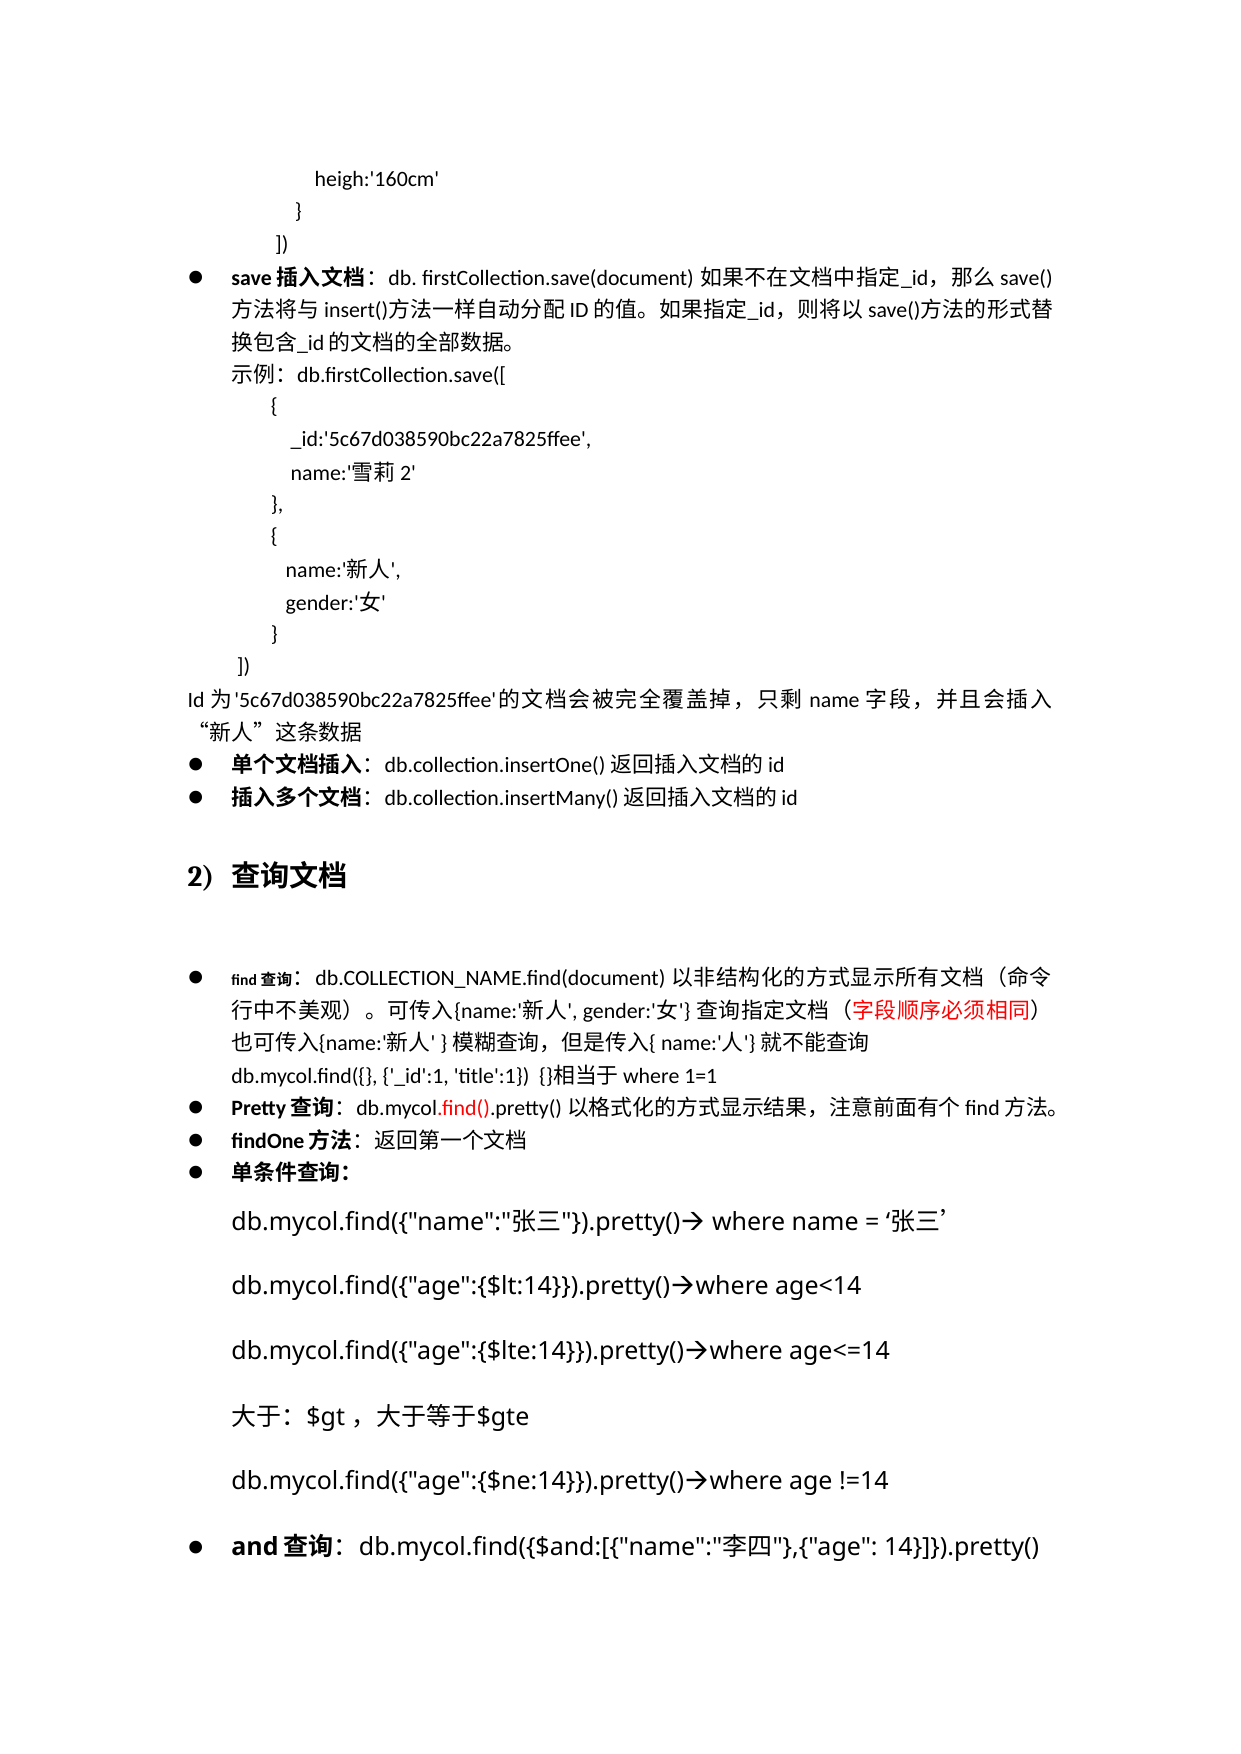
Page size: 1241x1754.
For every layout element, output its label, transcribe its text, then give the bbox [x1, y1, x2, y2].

list gender:'女' [187, 584, 1053, 617]
subtitle 查询文档 [187, 841, 1053, 906]
list findOne方法：返回第一个文档 [187, 1122, 1053, 1155]
list Pretty查询：db.mycol.find().pretty() 以格式化的方式显示结果，注意前面有个find方法。 [187, 1090, 1053, 1122]
list { [187, 519, 1053, 552]
list db.mycol.find({}, {'_id':1, 'title':1}) {}相当于where 1=1 [231, 1057, 1053, 1090]
list 示例：db.firstCollection.save([ [187, 357, 1053, 389]
text 大于：$gt ，大于等于$gte [187, 1382, 1053, 1447]
list Id为'5c67d038590bc22a7825ffee'的文档会被完全覆盖掉，只剩name字段，并且会插入“新人”这条数据 [187, 682, 1053, 747]
list heigh:'160cm' [231, 162, 1053, 194]
text db.mycol.find({"age":{$lt:14}}).pretty()where age<14 [187, 1252, 1053, 1317]
list find查询：db.COLLECTION_NAME.find(document) 以非结构化的方式显示所有文档（命令行中不美观）。可传入{name:'新人', gender:'女'} 查询指定文档（字段顺序必须相同），也可传入{name:'新人' } 模糊查询，但是传入{ name:'人'} 就不能查询 [187, 960, 1053, 1057]
list 插入多个文档：db.collection.insertMany() 返回插入文档的id [187, 779, 1053, 812]
list }, [187, 487, 1053, 519]
list _id:'5c67d038590bc22a7825ffee', [187, 422, 1053, 454]
list name:'新人', [187, 552, 1053, 584]
list ]) [187, 649, 1053, 682]
list db.mycol.find({"name":"张三"}).pretty() where name = ‘张三’ [231, 1187, 1053, 1252]
list and查询：db.mycol.find({$and:[{"name":"李四"},{"age": 14}]}).pretty() [187, 1512, 1053, 1577]
list } [187, 617, 1053, 649]
list 单条件查询： [187, 1155, 1053, 1187]
list name:'雪莉2' [187, 454, 1053, 487]
list ]) [231, 227, 1053, 259]
list save插入文档：db. firstCollection.save(document) 如果不在文档中指定_id，那么save()方法将与insert()方法一样自动分配ID的值。如果指定_id，则将以save()方法的形式替换包含_id的文档的全部数据。 [187, 259, 1053, 357]
text db.mycol.find({"age":{$lte:14}}).pretty()where age<=14 [187, 1317, 1053, 1382]
list } [231, 194, 1053, 227]
list { [187, 389, 1053, 422]
list 单个文档插入：db.collection.insertOne() 返回插入文档的id [187, 747, 1053, 779]
text db.mycol.find({"age":{$ne:14}}).pretty()where age !=14 [187, 1447, 1053, 1512]
